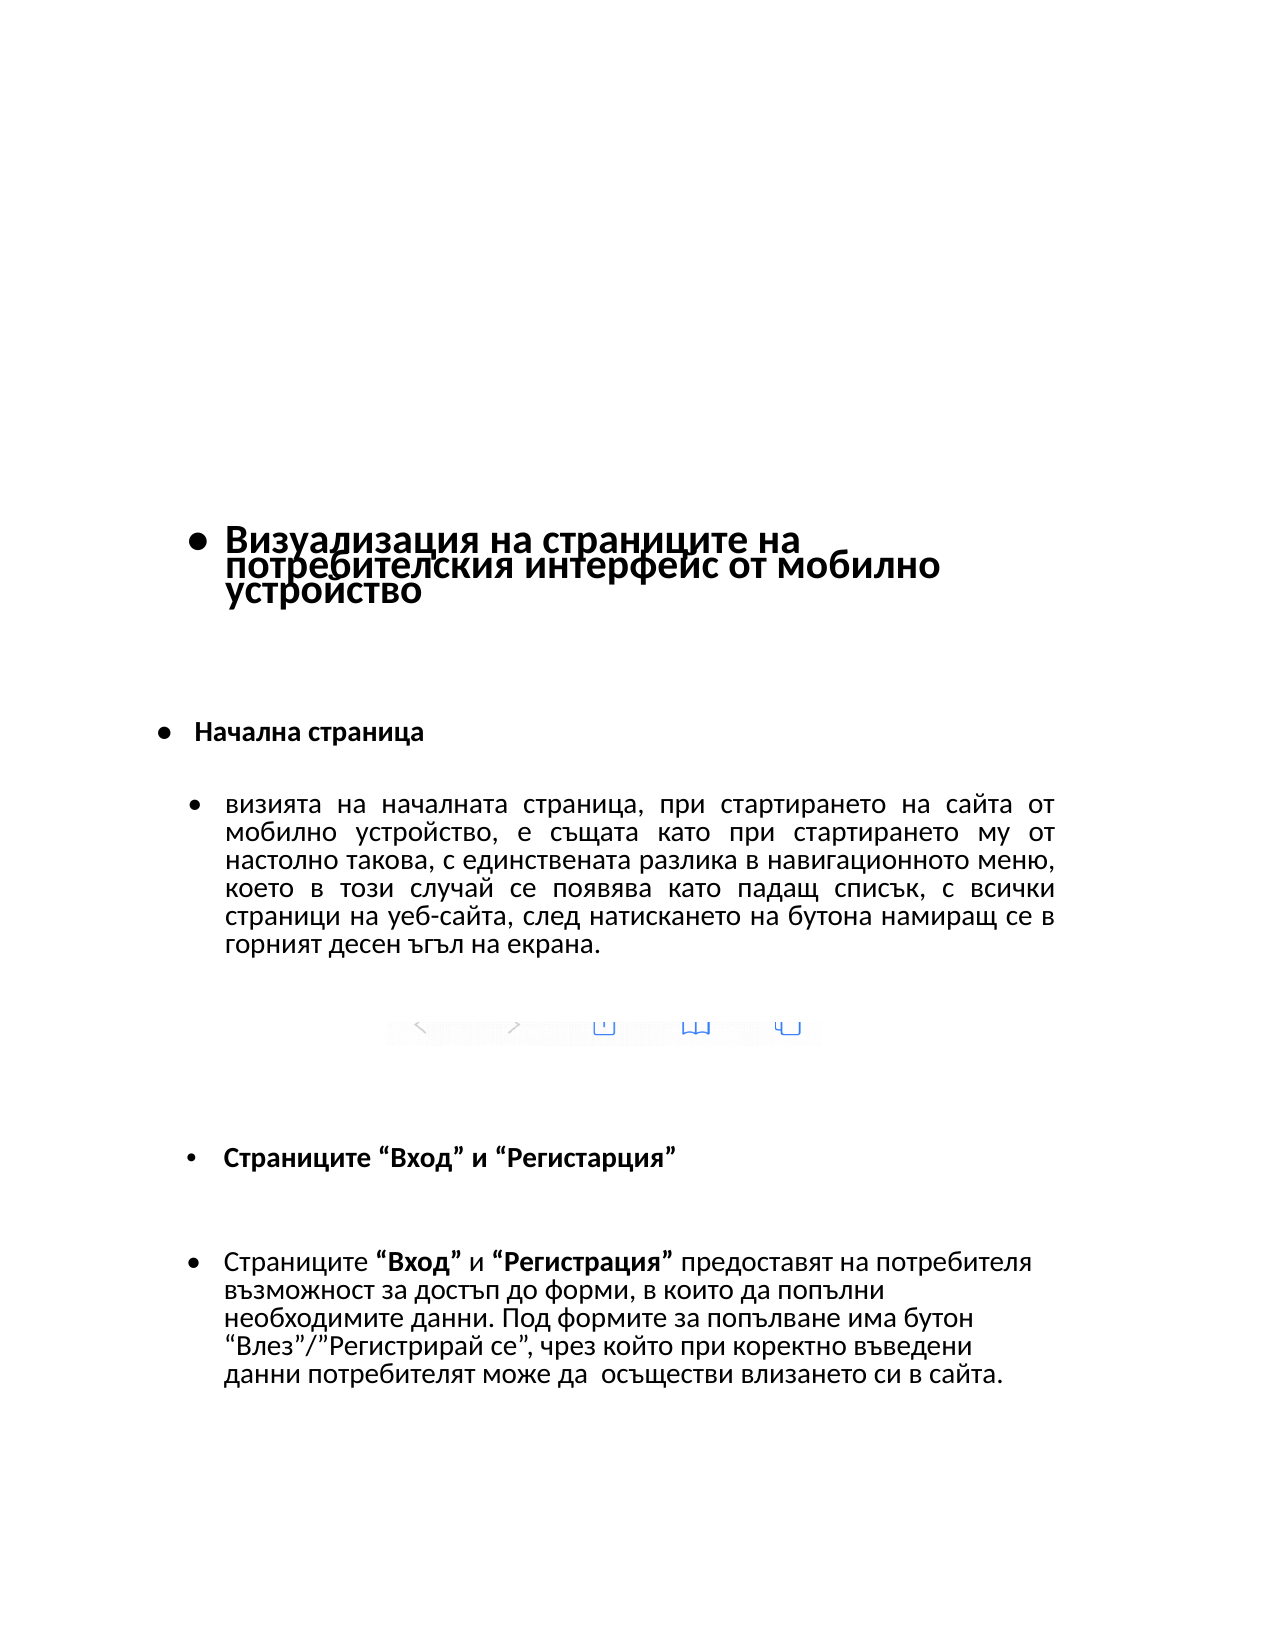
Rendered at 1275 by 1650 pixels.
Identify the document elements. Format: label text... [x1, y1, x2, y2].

list Страниците “Вход” и “Регистарция” [186, 1148, 1056, 1173]
list Визуализация на страниците на потребителския интерфейс от мобилно устройство [286, 534, 1057, 609]
list визията на началната страница, при стартирането на сайта от мобилно устройство, е същата като при стартирането му от настолно такова, с единствената разлика в навигационното меню, което в този случай се появява като падащ списък, с всички страници на уеб-сайта, след натискането на бутона намиращ се в горният десен ъгъл на екрана. [187, 791, 1056, 959]
list Страниците “Вход” и “Регистрация” предоставят на потребителя възможност за достъп до форми, в които да попълни необходимите данни. Под формите за попълване има бутон “Влез”/”Регистрирай се”, чрез който при коректно въведени данни потребителят може да осъществи влизането си в сайта. [186, 1249, 1056, 1389]
list Визуализация на страниците на потребителския интерфейс от мобилно устройство [187, 534, 297, 609]
list Начална страница [157, 721, 1056, 746]
